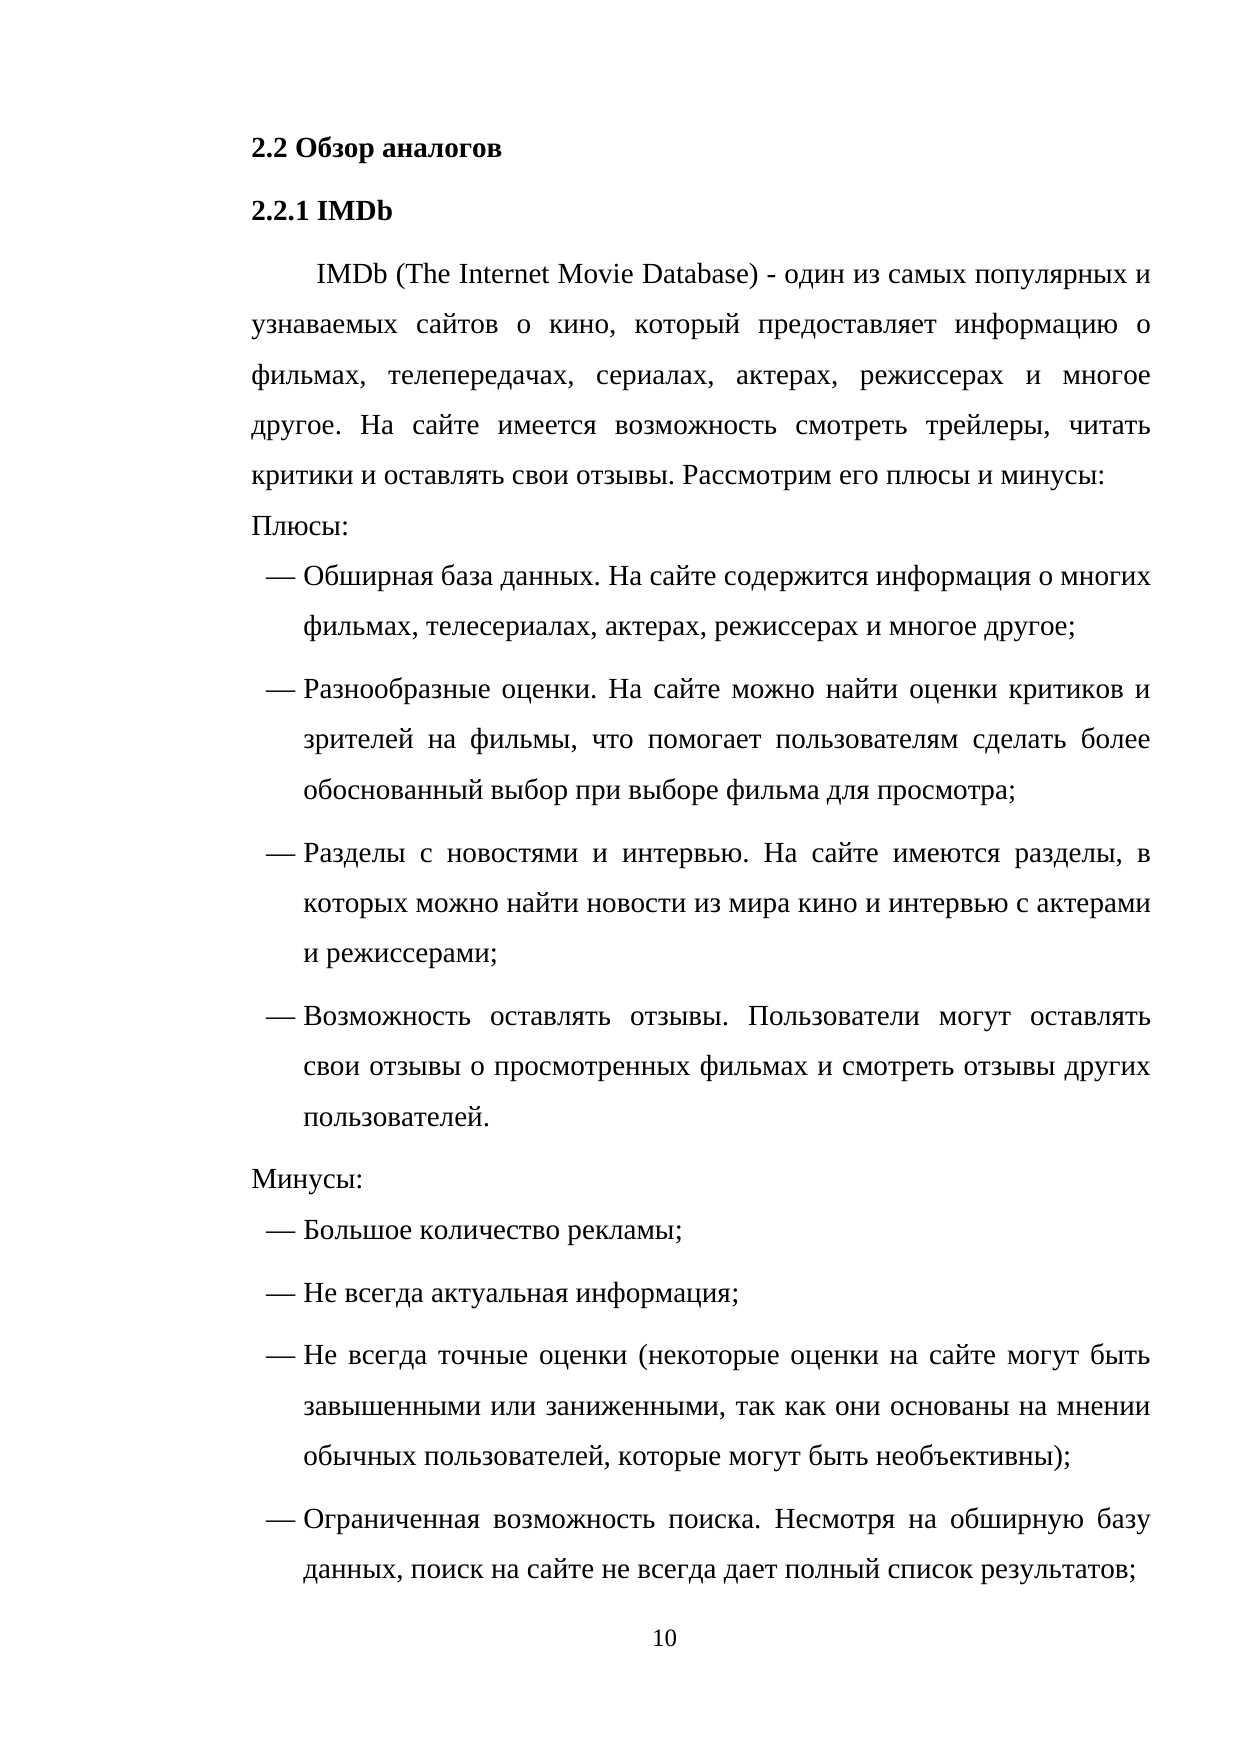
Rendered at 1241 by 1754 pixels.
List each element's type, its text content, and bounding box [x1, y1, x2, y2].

text IMDb [251, 193, 1152, 227]
list Разнообразные оценки. На сайте можно найти оценки критиков и зрителей на фильмы, что помогает пользователям сделать более обоснованный выбор при выборе фильма для просмотра; [266, 671, 1152, 805]
list Возможность оставлять отзывы. Пользователи могут оставлять свои отзывы о просмотренных фильмах и смотреть отзывы других пользователей. [266, 998, 1152, 1132]
list Ограниченная возможность поиска. Несмотря на обширную базу данных, поиск на сайте не всегда дает полный список результатов; [266, 1501, 1152, 1585]
text IMDb (The Internet Movie Database) - один из самых популярных и узнаваемых сайтов о кино, который предоставляет информацию о фильмах, телепередачах, сериалах, актерах, режиссерах и многое другое. На сайте имеется возможность смотреть трейлеры, читать критики и оставлять свои отзывы. Рассмотрим его плюсы и минусы: [251, 256, 1152, 491]
text Минусы: [177, 1162, 1152, 1195]
list Не всегда актуальная информация; [266, 1275, 1152, 1308]
list Обширная база данных. На сайте содержится информация о многих фильмах, телесериалах, актерах, режиссерах и многое другое; [266, 558, 1152, 642]
list Разделы с новостями и интервью. На сайте имеются разделы, в которых можно найти новости из мира кино и интервью с актерами и режиссерами; [266, 835, 1152, 969]
text Обзор аналогов [251, 131, 1152, 164]
list Не всегда точные оценки (некоторые оценки на сайте могут быть завышенными или заниженными, так как они основаны на мнении обычных пользователей, которые могут быть необъективны); [266, 1337, 1152, 1472]
list Большое количество рекламы; [266, 1212, 1152, 1245]
text Плюсы: [177, 508, 1152, 541]
